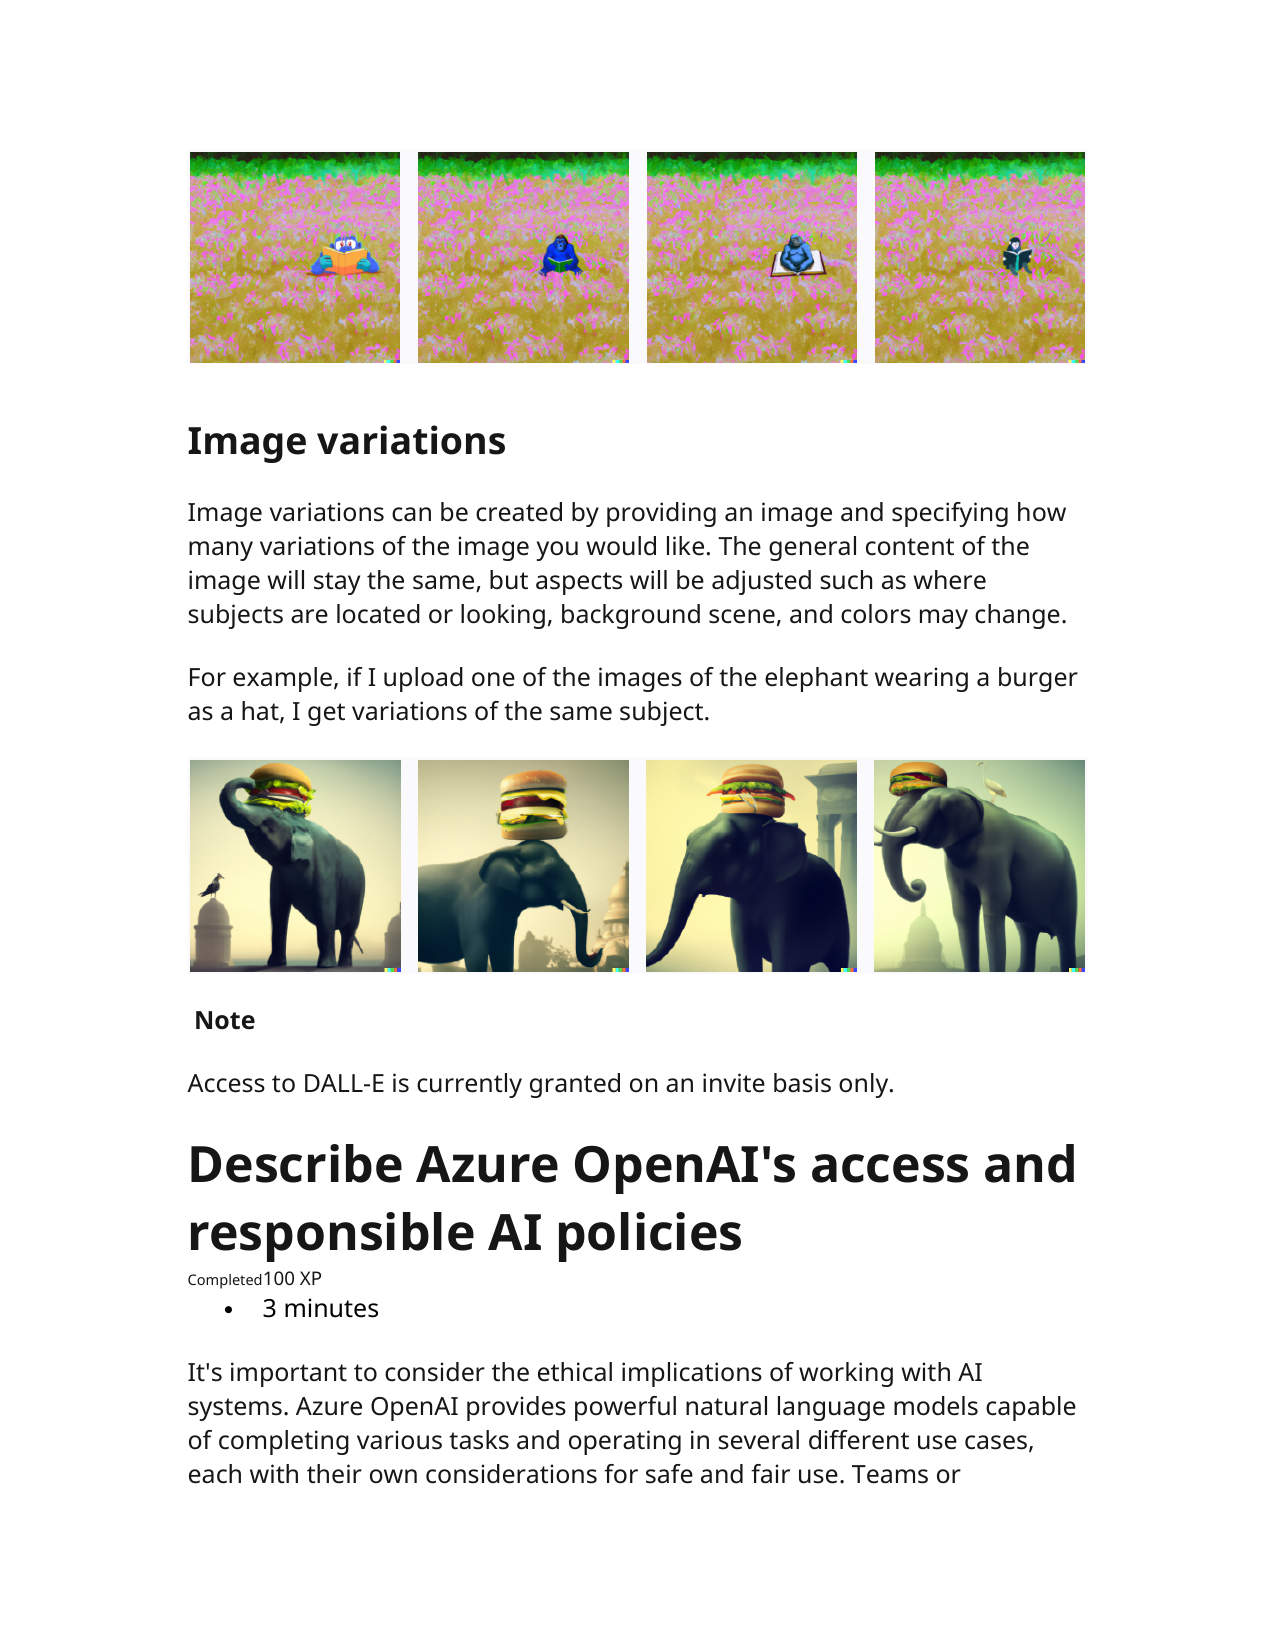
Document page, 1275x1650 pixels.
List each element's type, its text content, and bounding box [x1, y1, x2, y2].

list 3 minutes [225, 1291, 1087, 1325]
text Image variations [187, 414, 1087, 465]
text Note [187, 1003, 1087, 1037]
picture [187, 757, 1088, 974]
text Access to DALL-E is currently granted on an invite basis only. [187, 1066, 1087, 1100]
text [187, 1354, 1087, 1490]
text For example, if I upload one of the images of the elephant wearing a burger as a hat, I get variations of the same subject. [187, 660, 1087, 728]
picture [187, 150, 1088, 364]
text Image variations can be created by providing an image and specifying how many variations of the image you would like. The general content of the image will stay the same, but aspects will be adjusted such as where subjects are located or looking, background scene, and colors may change. [187, 494, 1087, 631]
text Completed100 XP [187, 1265, 1087, 1291]
text Describe Azure OpenAI's access and responsible AI policies [187, 1129, 1087, 1265]
